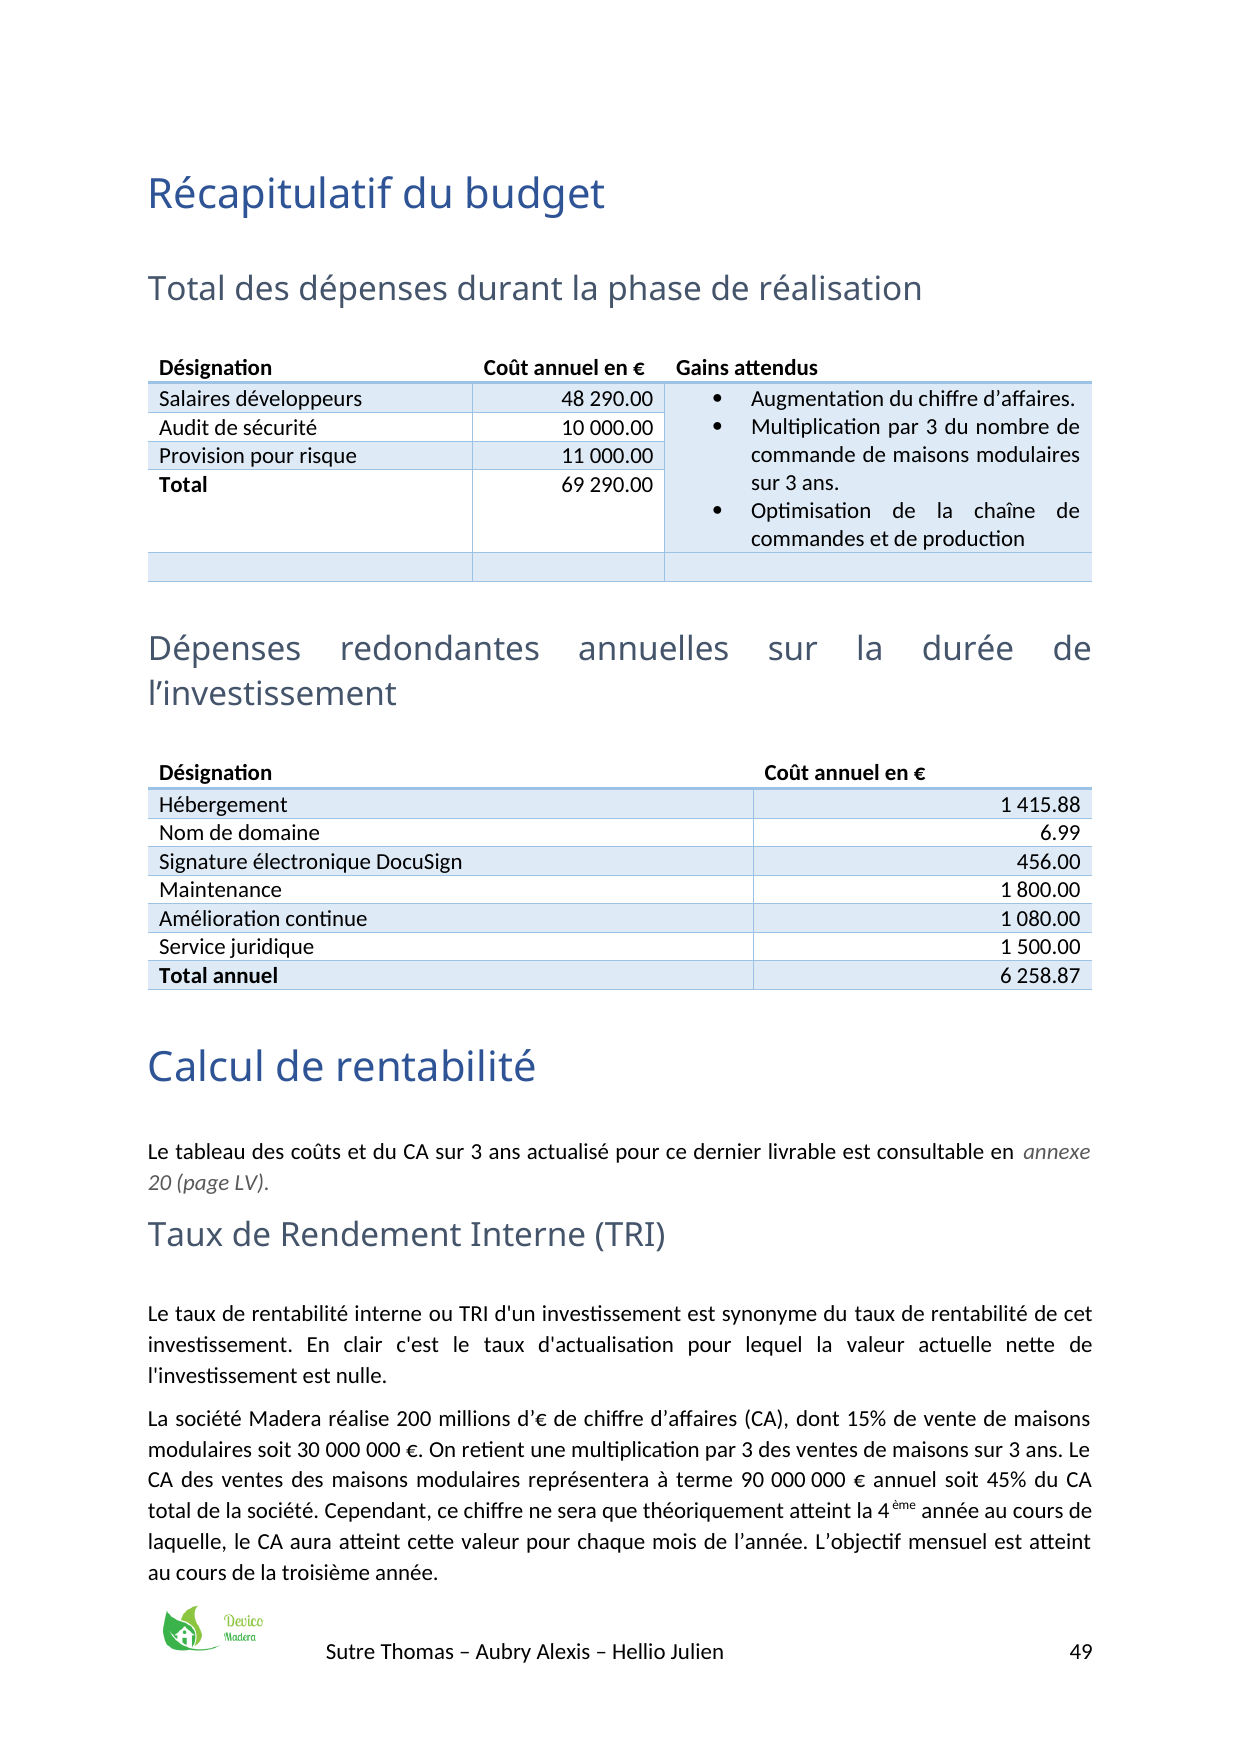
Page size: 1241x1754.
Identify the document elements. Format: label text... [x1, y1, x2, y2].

table_header Coût annuel en € [473, 353, 664, 381]
subtitle Taux de Rendement Interne (TRI) [148, 1211, 1093, 1256]
subtitle Calcul de rentabilité [148, 1037, 1093, 1094]
table_header Désignation [148, 759, 753, 787]
table_cell Total annuel [148, 961, 753, 989]
table_cell Signature électronique DocuSign [148, 847, 753, 875]
table_header Coût annuel en € [753, 759, 1092, 787]
table_cell 1 500.00 [754, 933, 1092, 960]
table_cell Maintenance [148, 876, 753, 903]
table_cell 456.00 [754, 847, 1092, 875]
table_cell Provision pour risque [148, 442, 472, 469]
table_cell 1 080.00 [754, 904, 1092, 932]
table_cell 1 800.00 [754, 876, 1092, 903]
table_cell Augmentation du chiffre d’affaires. Multiplication par 3 du nombre de commande de maisons modulaires sur 3 ans. Optimisation de la chaîne de commandes et de production [665, 384, 1092, 552]
table_cell 69 290.00 [473, 470, 664, 552]
table_cell Nom de domaine [148, 819, 753, 846]
table_cell 11 000.00 [473, 442, 664, 469]
text Le taux de rentabilité interne ou TRI d'un investissement est synonyme du taux de rentabilité de cet investissement. En clair c'est le taux d'actualisation pour lequel la valeur actuelle nette de l'investissement est nulle. [148, 1299, 1093, 1389]
table_cell Amélioration continue [148, 904, 753, 932]
table_cell Hébergement [148, 790, 753, 818]
table_cell Total [148, 470, 472, 552]
table_cell 6.99 [754, 819, 1092, 846]
text Le tableau des coûts et du CA sur 3 ans actualisé pour ce dernier livrable est consultable en annexe 20 (page LV). [148, 1137, 1093, 1196]
subtitle Total des dépenses durant la phase de réalisation [148, 264, 1093, 310]
table_cell [665, 553, 1092, 581]
table_cell Audit de sécurité [148, 413, 472, 441]
table_header Désignation [148, 353, 472, 381]
table_cell 10 000.00 [473, 413, 664, 441]
table_cell 1 415.88 [754, 790, 1092, 818]
table_cell [148, 553, 472, 581]
table_cell Salaires développeurs [148, 384, 472, 412]
table_cell Service juridique [148, 933, 753, 960]
table_cell 6 258.87 [754, 961, 1092, 989]
subtitle Récapitulatif du budget [148, 164, 1093, 221]
table_header Gains attendus [665, 353, 1092, 381]
subtitle Dépenses redondantes annuelles sur la durée de l’investissement [148, 624, 1093, 715]
picture [147, 1587, 289, 1660]
table_cell 48 290.00 [473, 384, 664, 412]
table_cell [473, 553, 664, 581]
